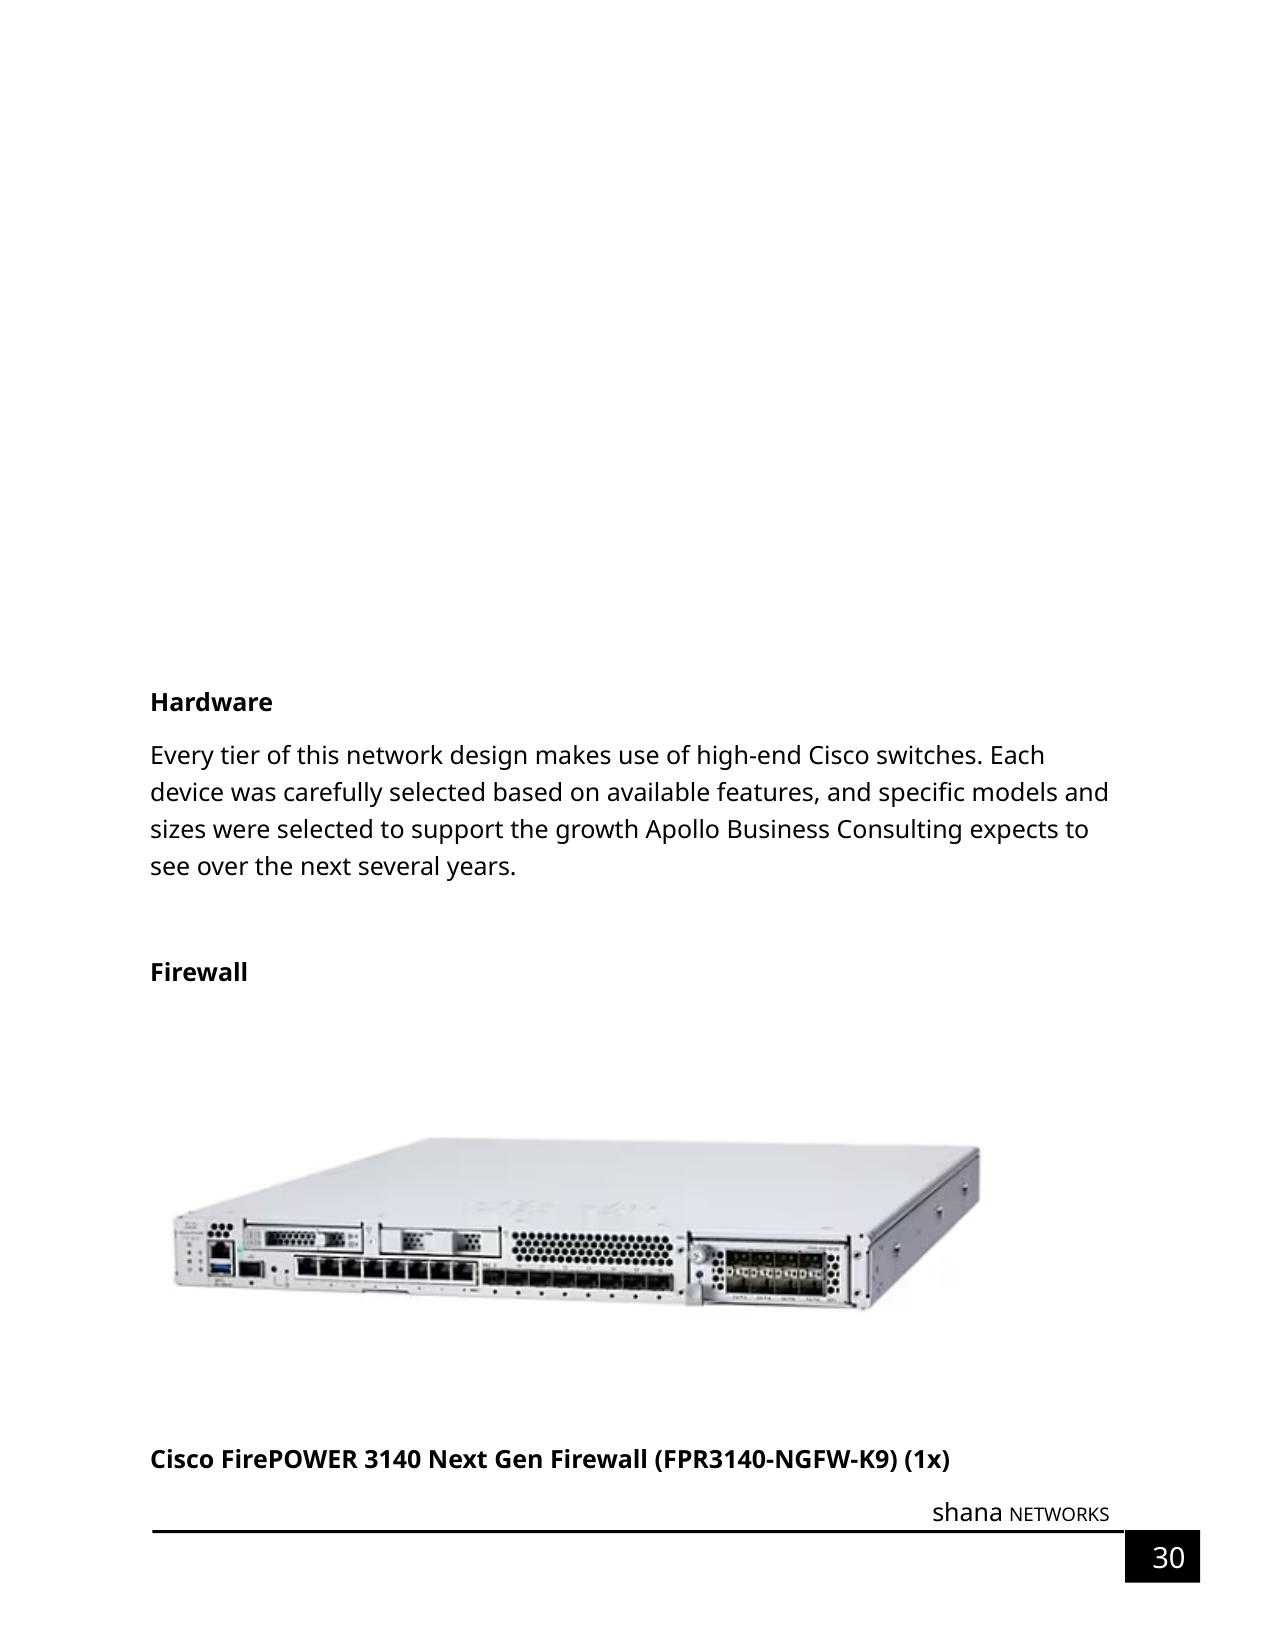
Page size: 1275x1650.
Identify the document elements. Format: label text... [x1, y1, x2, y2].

text Every tier of this network design makes use of high-end Cisco switches. Each device was carefully selected based on available features, and specific models and sizes were selected to support the growth Apollo Business Consulting expects to see over the next several years. [150, 738, 1125, 882]
picture [150, 1008, 993, 1423]
text Firewall [150, 955, 1125, 989]
text Cisco FirePOWER 3140 Next Gen Firewall (FPR3140-NGFW-K9) (1x) [150, 1442, 1125, 1476]
text Hardware [150, 684, 1125, 718]
